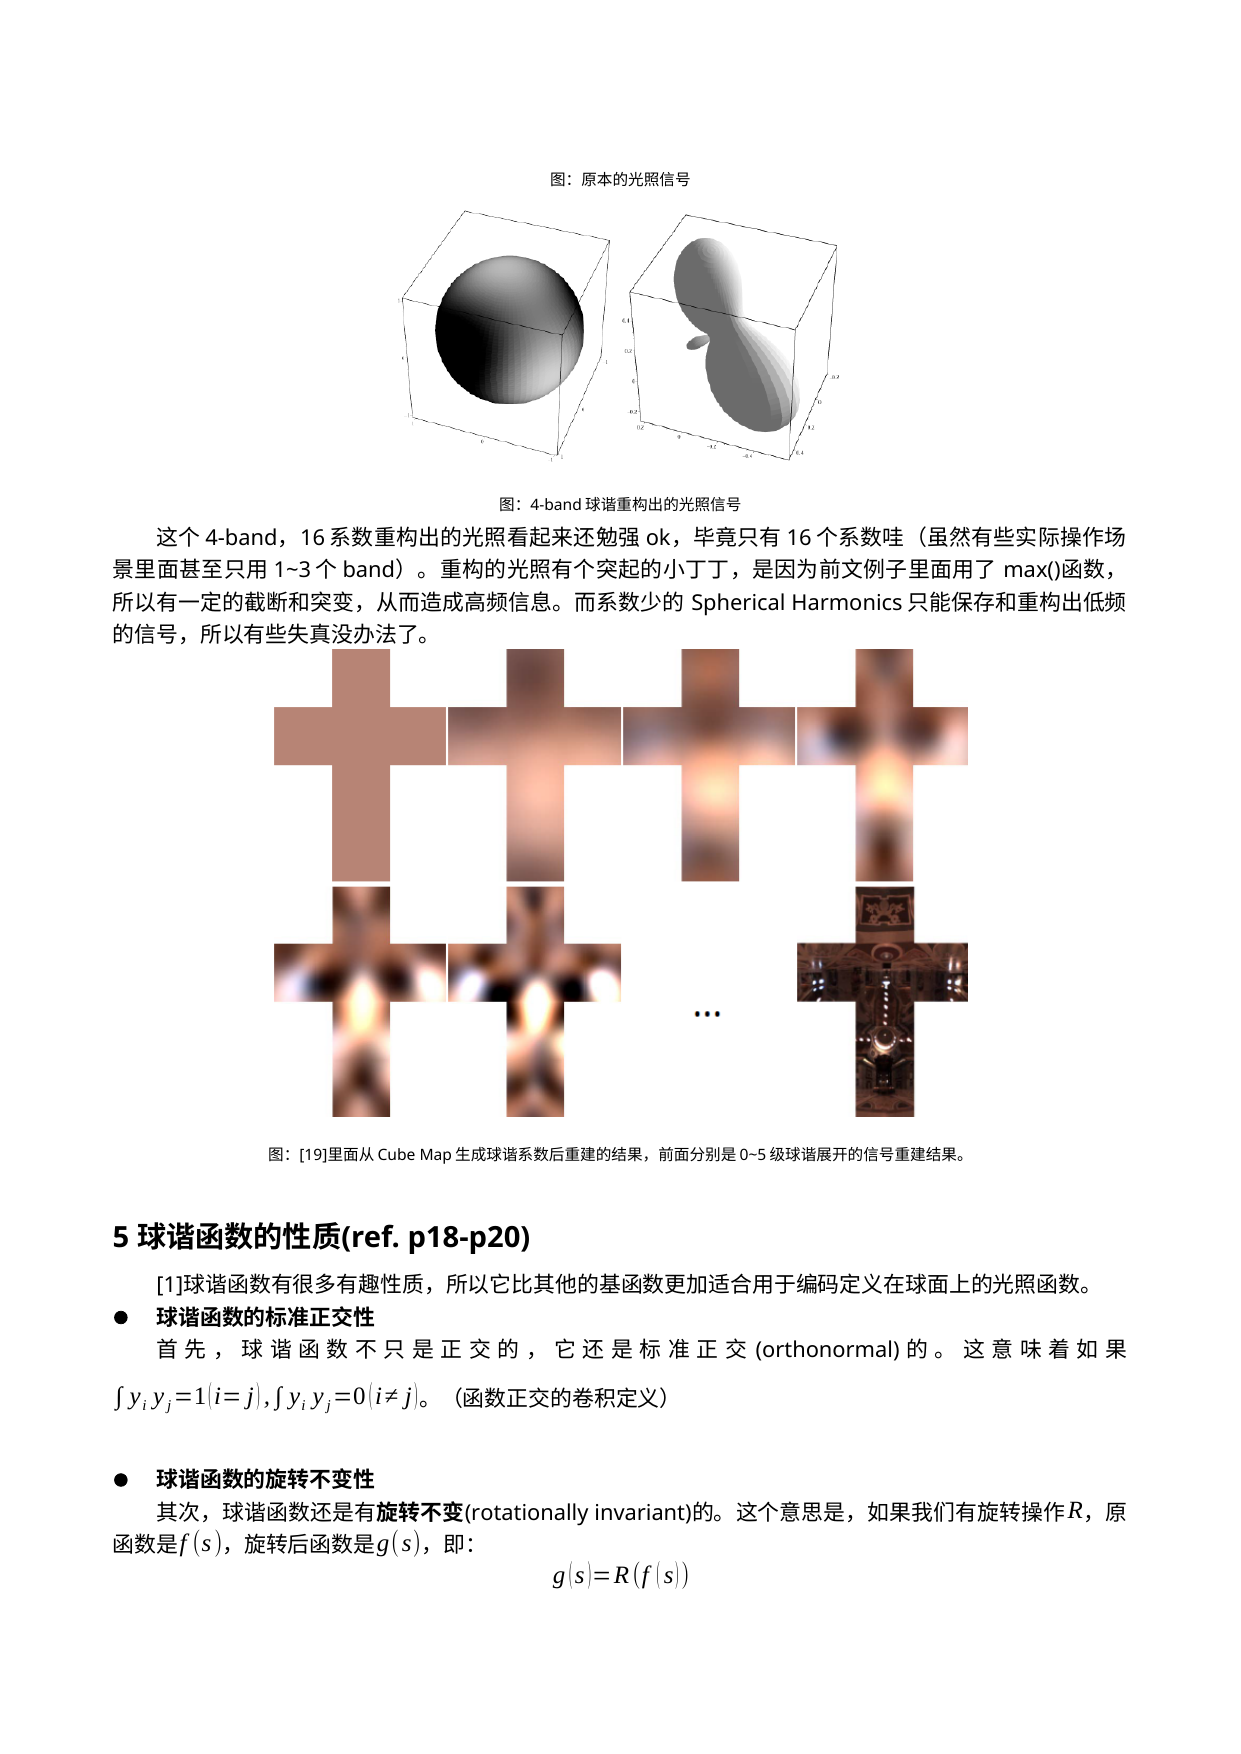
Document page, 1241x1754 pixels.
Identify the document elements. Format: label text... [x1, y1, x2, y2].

picture [272, 649, 968, 1117]
text 图：原本的光照信号 [112, 162, 1128, 194]
list 球谐函数的标准正交性 [112, 1299, 1128, 1332]
text 这个4-band，16系数重构出的光照看起来还勉强ok，毕竟只有16个系数哇（虽然有些实际操作场景里面甚至只用1~3个band）。重构的光照有个突起的小丁丁，是因为前文例子里面用了max()函数，所以有一定的截断和突变，从而造成高频信息。而系数少的Spherical Harmonics只能保存和重构出低频的信号，所以有些失真没办法了。 [112, 519, 1128, 649]
list 球谐函数的旋转不变性 [112, 1462, 1128, 1494]
text 首先，球谐函数不只是正交的，它还是标准正交(orthonormal)的。这意味着如果。（函数正交的卷积定义） [112, 1332, 1128, 1429]
text 图：[19]里面从Cube Map生成球谐系数后重建的结果，前面分别是0~5级球谐展开的信号重建结果。 [112, 1137, 1128, 1169]
text 其次，球谐函数还是有旋转不变(rotationally invariant)的。这个意思是，如果我们有旋转操作，原函数是，旋转后函数是，即： [112, 1494, 1128, 1559]
text 5 球谐函数的性质(ref. p18-p20) [112, 1202, 1128, 1267]
text [1]球谐函数有很多有趣性质，所以它比其他的基函数更加适合用于编码定义在球面上的光照函数。 [112, 1267, 1128, 1299]
text 图：4-band球谐重构出的光照信号 [112, 487, 1128, 519]
picture [381, 194, 859, 480]
